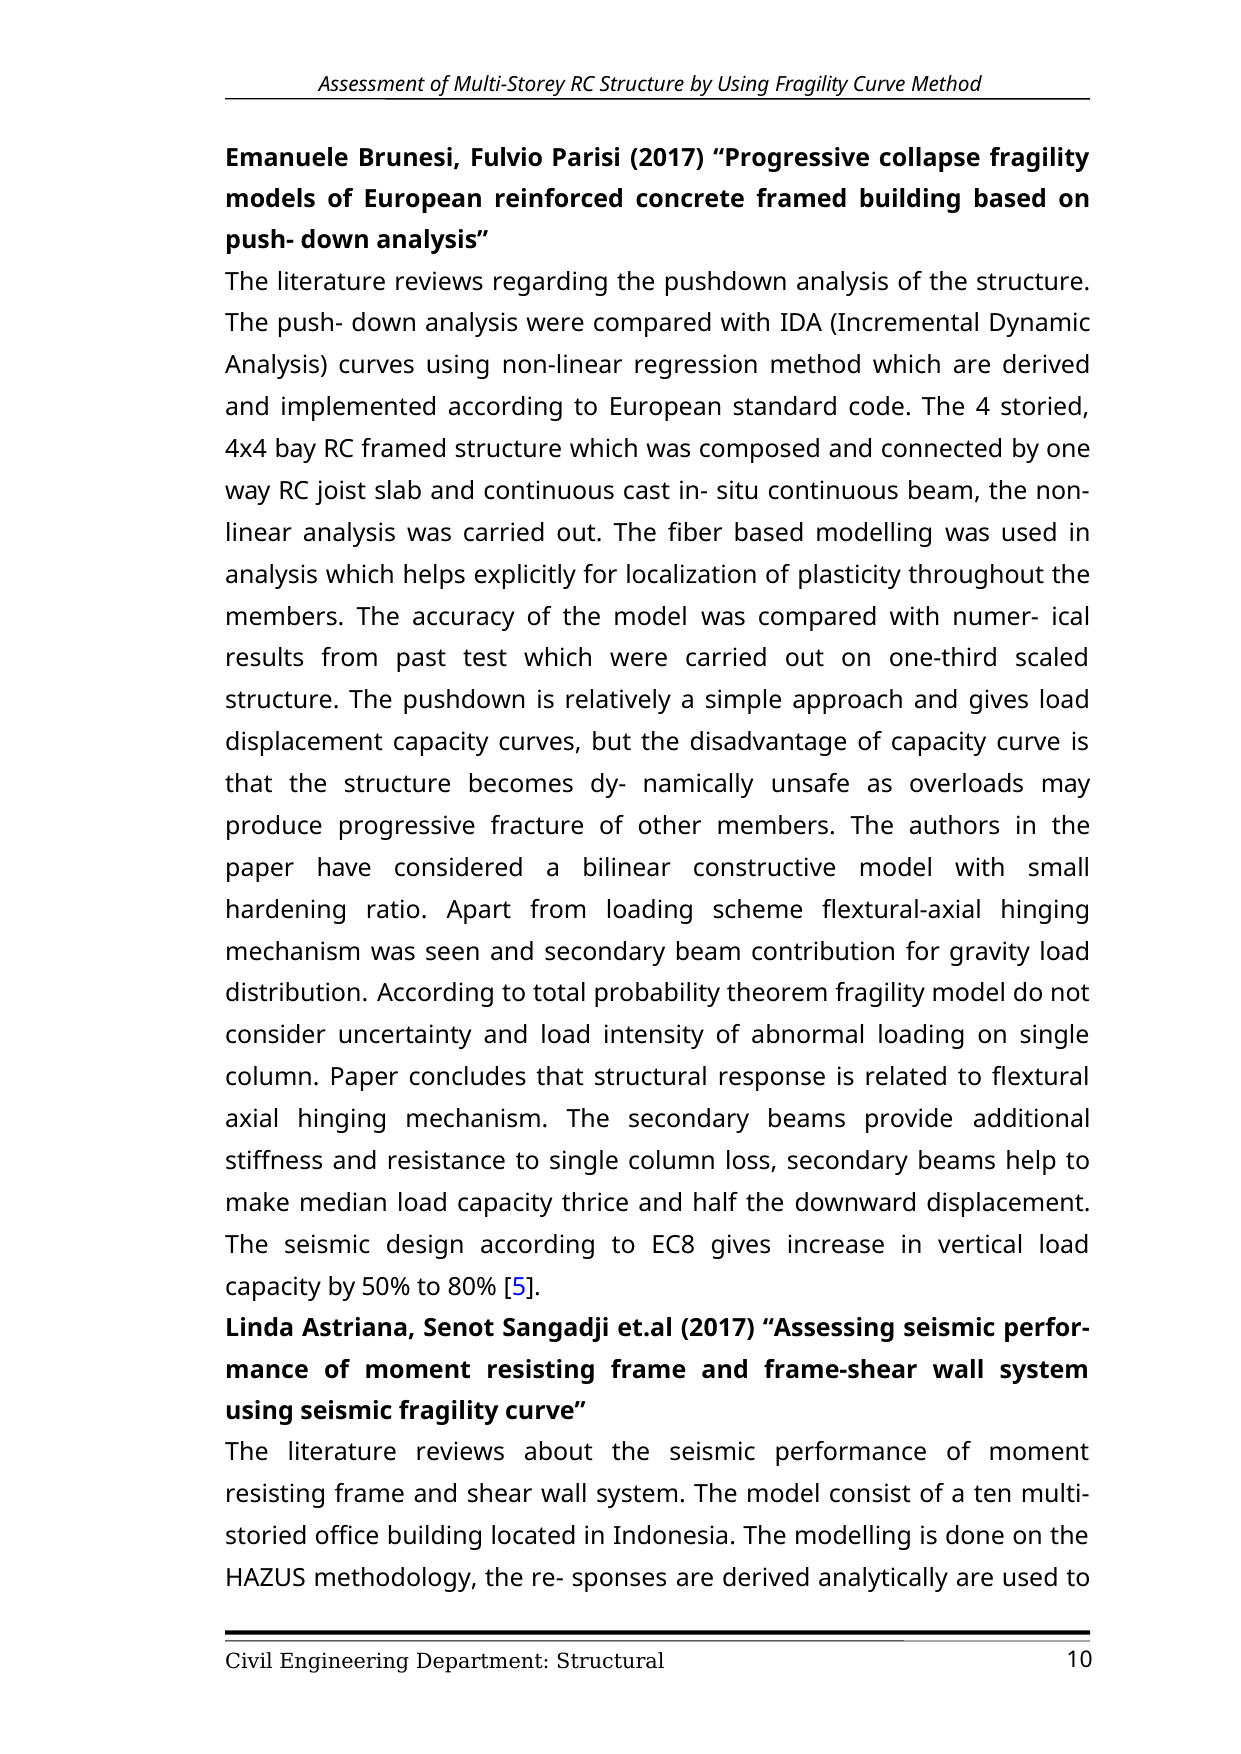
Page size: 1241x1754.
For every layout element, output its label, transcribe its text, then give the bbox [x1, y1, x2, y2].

text The literature reviews regarding the pushdown analysis of the structure. The push- down analysis were compared with IDA (Incremental Dynamic Analysis) curves using non-linear regression method which are derived and implemented according to European standard code. The 4 storied, 4x4 bay RC framed structure which was composed and connected by one way RC joist slab and continuous cast in- situ continuous beam, the non-linear analysis was carried out. The fiber based modelling was used in analysis which helps explicitly for localization of plasticity throughout the members. The accuracy of the model was compared with numer- ical results from past test which were carried out on one-third scaled structure. The pushdown is relatively a simple approach and gives load displacement capacity curves, but the disadvantage of capacity curve is that the structure becomes dy- namically unsafe as overloads may produce progressive fracture of other members. The authors in the paper have considered a bilinear constructive model with small hardening ratio. Apart from loading scheme flextural-axial hinging mechanism was seen and secondary beam contribution for gravity load distribution. According to total probability theorem fragility model do not consider uncertainty and load intensity of abnormal loading on single column. Paper concludes that structural response is related to flextural axial hinging mechanism. The secondary beams provide additional stiffness and resistance to single column loss, secondary beams help to make median load capacity thrice and half the downward displacement. The seismic design according to EC8 gives increase in vertical load capacity by 50% to 80% [5]. [225, 263, 1091, 1302]
subtitle Linda Astriana, Senot Sangadji et.al (2017) “Assessing seismic perfor- mance of moment resisting frame and frame-shear wall system using seismic fragility curve” [225, 1310, 1091, 1426]
subtitle Emanuele Brunesi, Fulvio Parisi (2017) “Progressive collapse fragility models of European reinforced concrete framed building based on push- down analysis” [225, 139, 1090, 256]
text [225, 1433, 1091, 1593]
